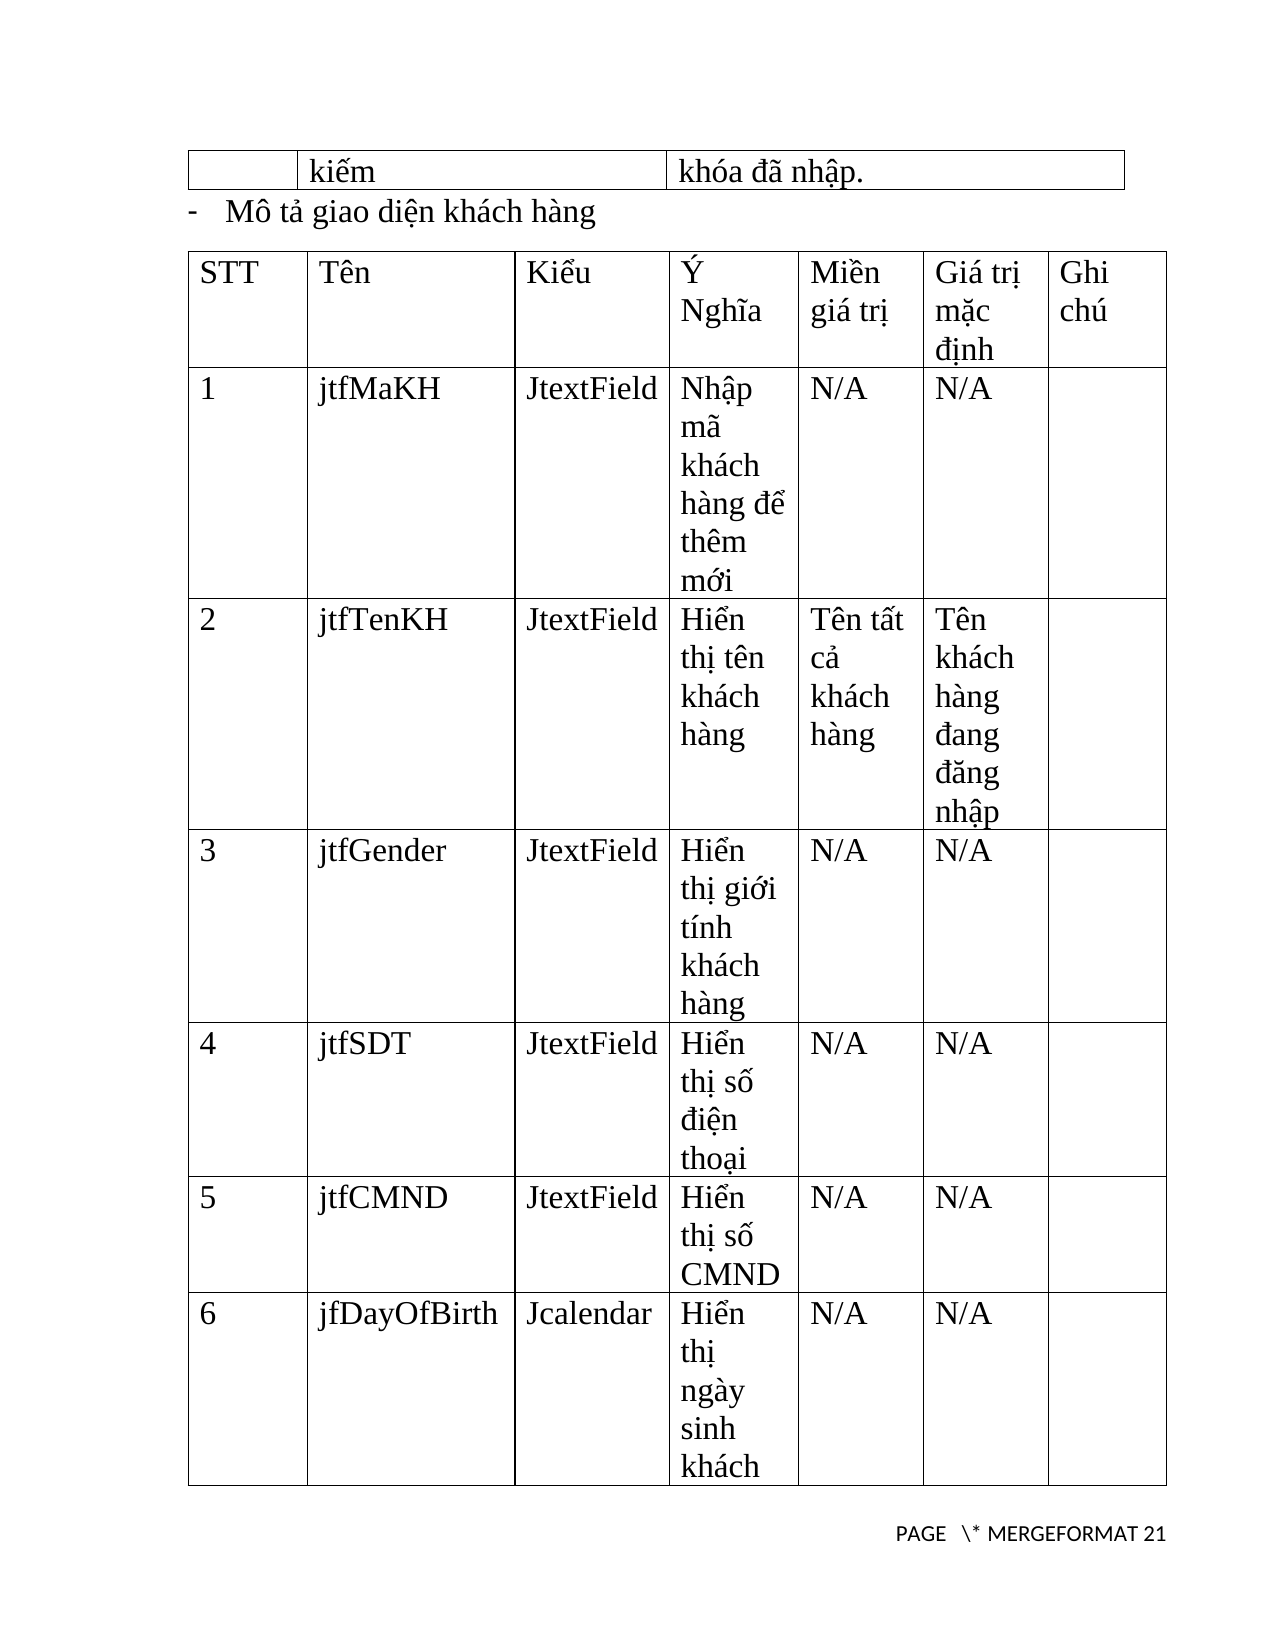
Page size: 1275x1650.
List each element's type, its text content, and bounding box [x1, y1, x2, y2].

table_cell Tên khách hàng đang đăng nhập [924, 599, 1048, 829]
list Mô tả giao diện khách hàng [187, 190, 1167, 231]
table_cell jfDayOfBirth [308, 1293, 514, 1485]
table_cell [1049, 368, 1166, 598]
table_cell Hiển thị giới tính khách hàng [670, 830, 798, 1022]
table_cell N/A [924, 1177, 1048, 1292]
table_cell N/A [924, 830, 1048, 1022]
table_header Ghi chú [1049, 252, 1166, 367]
table_cell [1049, 1293, 1166, 1485]
table_cell Hiển thị số điện thoại [670, 1023, 798, 1176]
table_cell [667, 151, 1124, 189]
table_cell 3 [189, 830, 307, 1022]
table_cell [1049, 1177, 1166, 1292]
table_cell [670, 1293, 798, 1485]
table_cell JtextField [516, 1177, 669, 1292]
table_header Tên [308, 252, 514, 367]
table_cell 6 [189, 1293, 307, 1485]
table_cell JtextField [516, 368, 669, 598]
table_cell Nhập mã khách hàng để thêm mới [670, 368, 798, 598]
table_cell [298, 151, 666, 189]
table_cell N/A [924, 1023, 1048, 1176]
table_cell N/A [924, 1293, 1048, 1485]
table_header Ý Nghĩa [670, 252, 798, 367]
table_cell N/A [799, 1023, 923, 1176]
table_cell JtextField [516, 599, 669, 829]
table_cell 2 [189, 599, 307, 829]
table_cell jtfTenKH [308, 599, 514, 829]
table_header STT [189, 252, 307, 367]
table_cell N/A [799, 368, 923, 598]
table_cell 1 [189, 368, 307, 598]
table_cell N/A [799, 830, 923, 1022]
table_cell [1049, 1023, 1166, 1176]
table_cell 4 [189, 151, 297, 189]
table_cell jtfSDT [308, 1023, 514, 1176]
table_cell 4 [189, 1023, 307, 1176]
table_cell jtfGender [308, 830, 514, 1022]
table_cell Hiển thị số CMND [670, 1177, 798, 1292]
table_cell N/A [799, 1177, 923, 1292]
table_header Miền giá trị [799, 252, 923, 367]
table_header Giá trị mặc định [924, 252, 1048, 367]
table_cell N/A [924, 368, 1048, 598]
table_cell N/A [799, 1293, 923, 1485]
table_cell Jcalendar [516, 1293, 669, 1485]
table_cell Hiển thị tên khách hàng [670, 599, 798, 829]
table_cell Tên tất cả khách hàng [799, 599, 923, 829]
table_cell JtextField [516, 1023, 669, 1176]
table_header Kiểu [516, 252, 669, 367]
table_cell JtextField [516, 830, 669, 1022]
table_cell [1049, 599, 1166, 829]
table_cell [1049, 830, 1166, 1022]
table_cell 5 [189, 1177, 307, 1292]
table_cell jtfMaKH [308, 368, 514, 598]
table_cell jtfCMND [308, 1177, 514, 1292]
